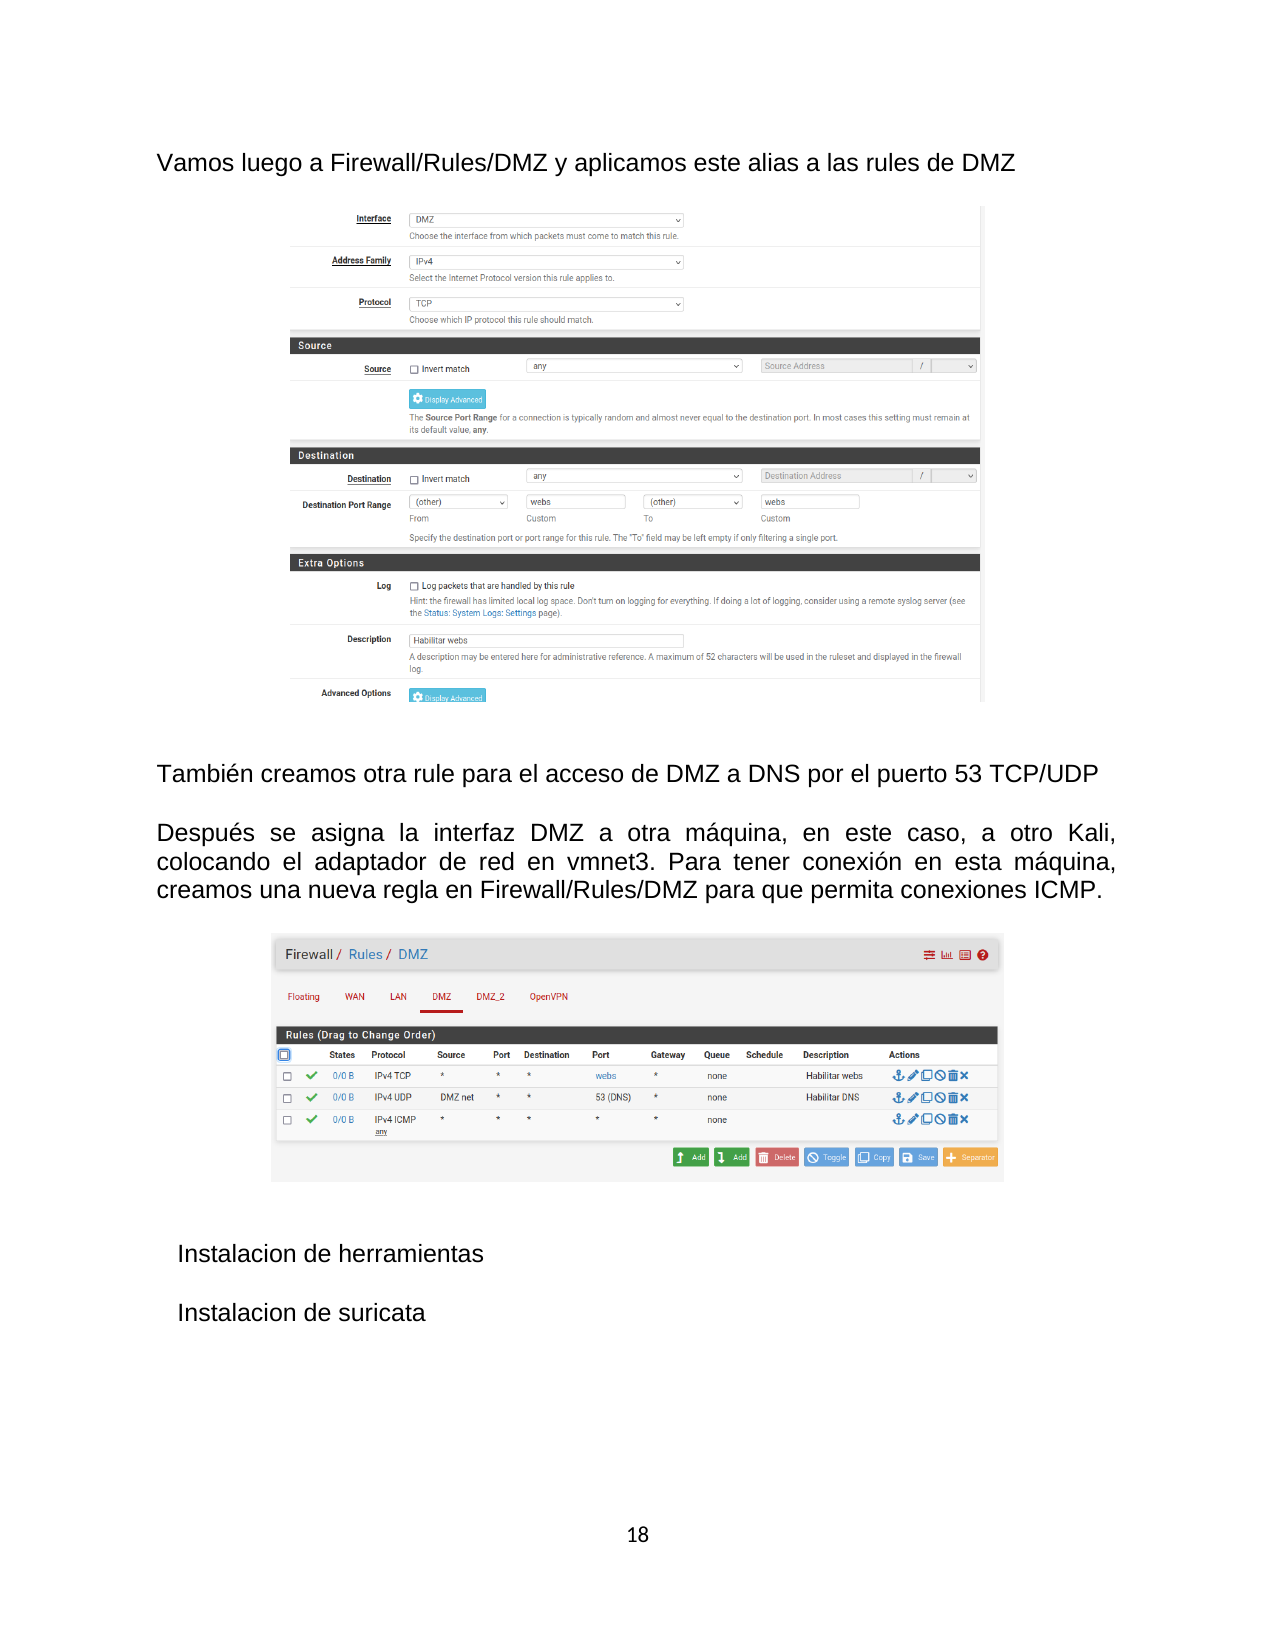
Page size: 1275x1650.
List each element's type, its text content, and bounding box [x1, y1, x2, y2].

picture [271, 933, 1004, 1182]
text Instalacion de suricata [156, 1298, 1118, 1327]
text Después se asigna la interfaz DMZ a otra máquina, en este caso, a otro Kali, colocando el adaptador de red en vmnet3. Para tener conexión en esta máquina, creamos una nueva regla en Firewall/Rules/DMZ para que permita conexiones ICMP. [156, 818, 1118, 904]
text Vamos luego a Firewall/Rules/DMZ y aplicamos este alias a las rules de DMZ [156, 148, 1118, 176]
picture [290, 206, 985, 702]
text También creamos otra rule para el acceso de DMZ a DNS por el puerto 53 TCP/UDP [156, 759, 1118, 788]
text Instalacion de herramientas [156, 1239, 1118, 1268]
